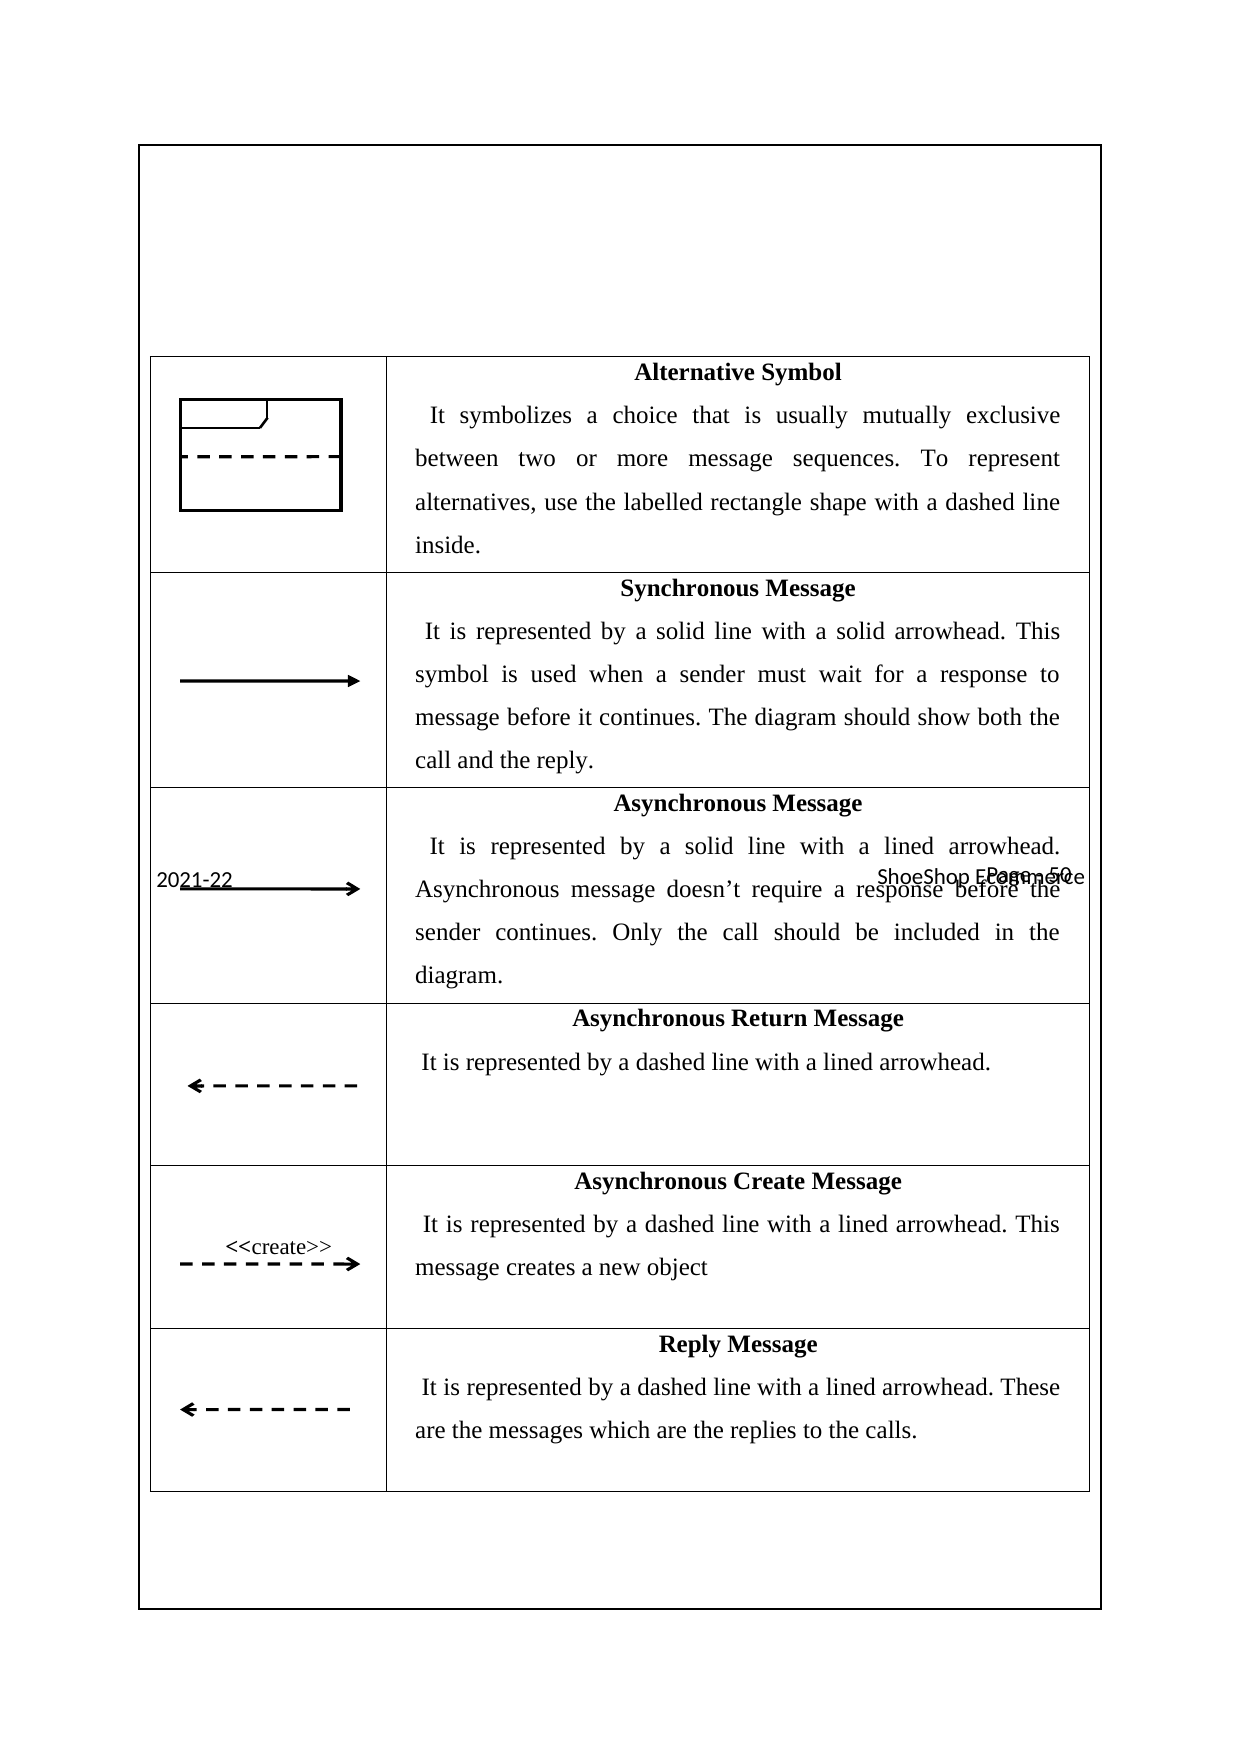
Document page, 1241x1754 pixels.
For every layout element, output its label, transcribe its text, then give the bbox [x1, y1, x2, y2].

table_cell <<create>> [151, 1166, 386, 1328]
table_cell [151, 1329, 386, 1491]
table_cell Reply Message It is represented by a dashed line with a lined arrowhead. These are the messages which are the replies to the calls. [387, 1329, 1089, 1491]
table_cell Asynchronous Return Message It is represented by a dashed line with a lined arrowhead. [387, 1004, 1089, 1165]
table_cell [151, 1004, 386, 1165]
table_cell Asynchronous Message It is represented by a solid line with a lined arrowhead. Asynchronous message doesn’t require a response before the sender continues. Only the call should be included in the diagram. [387, 788, 1089, 1002]
table_cell [151, 788, 386, 1002]
table_cell [151, 573, 386, 787]
table_cell Synchronous Message It is represented by a solid line with a solid arrowhead. This symbol is used when a sender must wait for a response to message before it continues. The diagram should show both the call and the reply. [387, 573, 1089, 787]
table_header [151, 357, 386, 572]
table_header Alternative Symbol It symbolizes a choice that is usually mutually exclusive between two or more message sequences. To represent alternatives, use the labelled rectangle shape with a dashed line inside. [387, 357, 1089, 572]
table_cell Asynchronous Create Message It is represented by a dashed line with a lined arrowhead. This message creates a new object [387, 1166, 1089, 1328]
